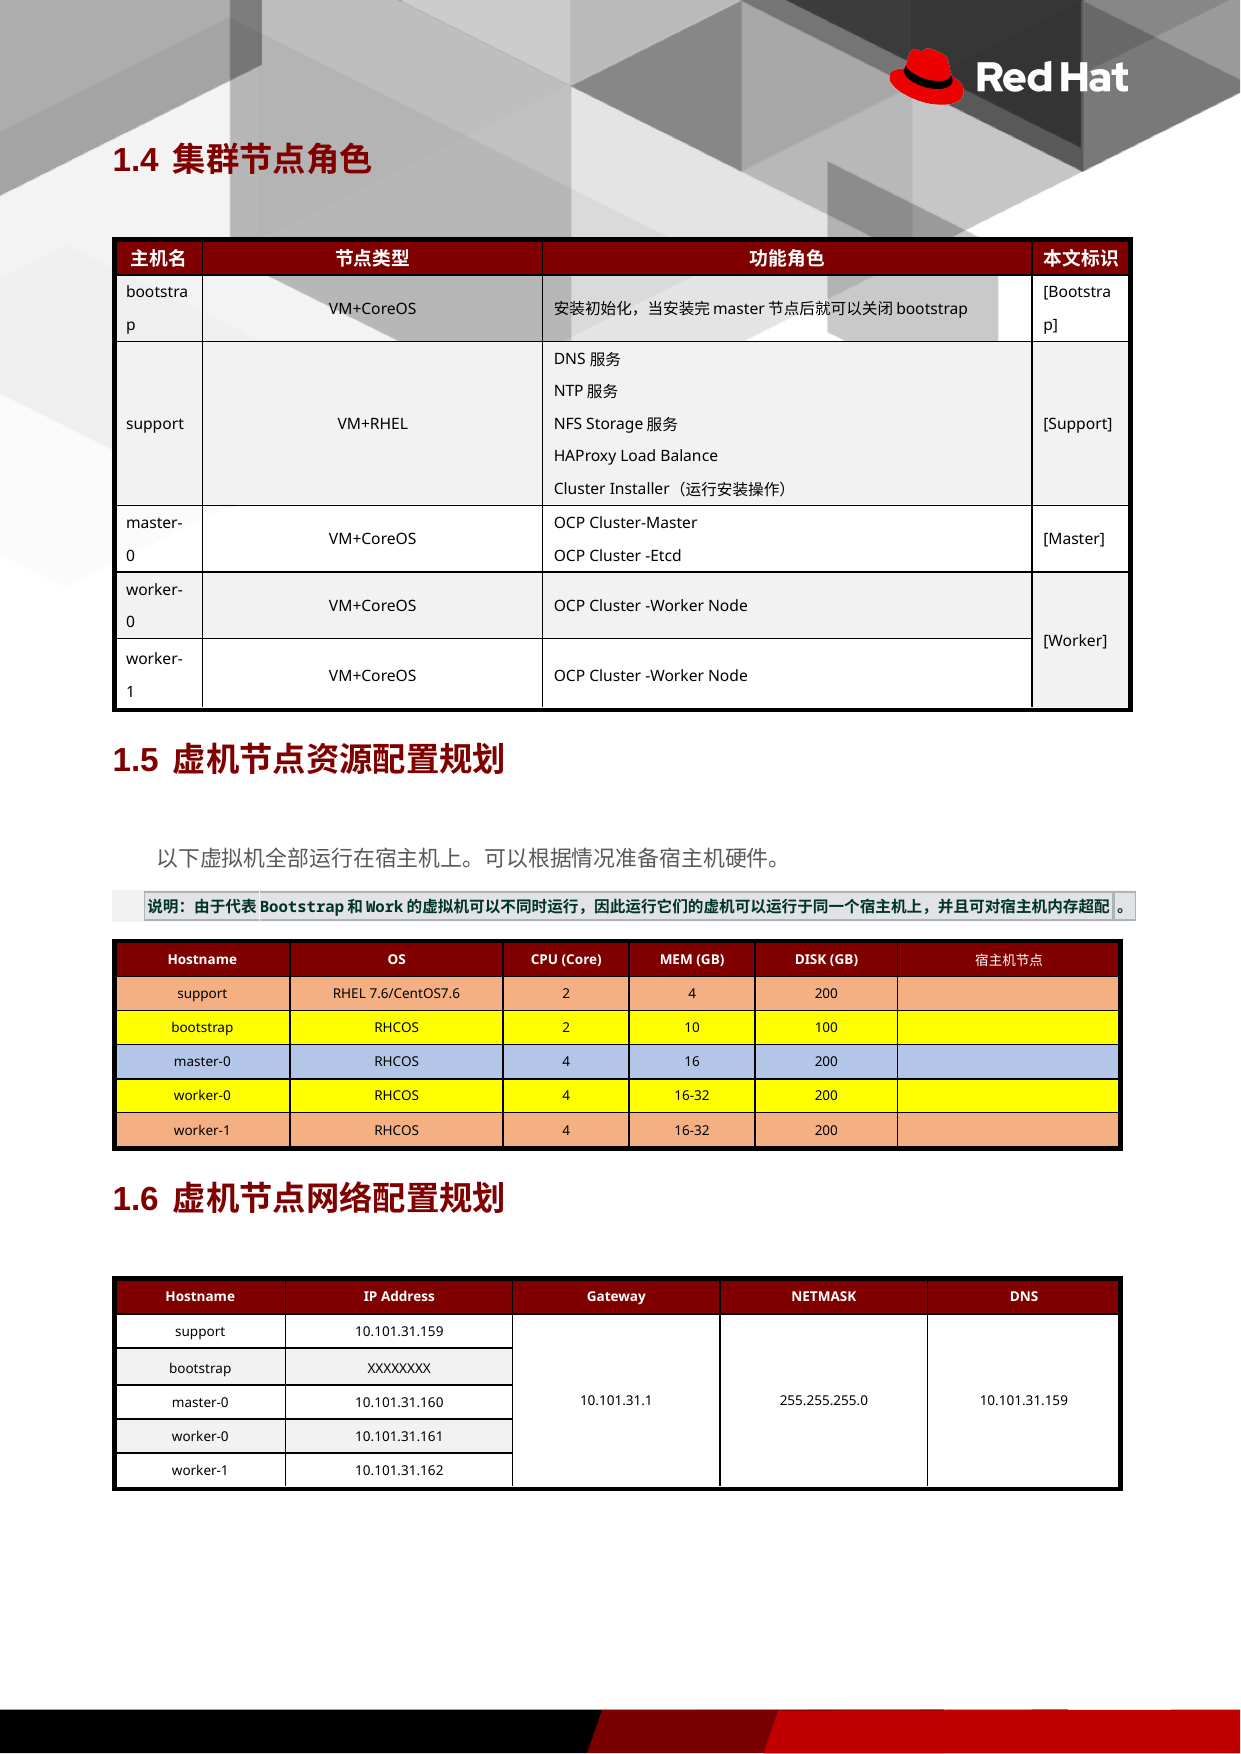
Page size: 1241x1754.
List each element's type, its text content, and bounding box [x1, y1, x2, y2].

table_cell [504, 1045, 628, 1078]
table_cell DNS 服务 NTP服务 NFS Storage服务 HAProxy Load Balance Cluster Installer（运行安装操作） [543, 342, 1031, 504]
table_cell [Support] [1033, 342, 1128, 504]
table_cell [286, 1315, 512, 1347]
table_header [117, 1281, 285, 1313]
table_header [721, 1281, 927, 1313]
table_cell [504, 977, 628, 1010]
table_header CPU (Core) [504, 943, 628, 976]
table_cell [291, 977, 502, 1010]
table_header Hostname [117, 943, 289, 976]
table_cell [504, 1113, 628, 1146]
table_cell VM+CoreOS [203, 276, 542, 341]
table_cell [Worker] [1033, 573, 1128, 707]
table_cell worker-0 [117, 573, 202, 638]
picture [889, 48, 1128, 105]
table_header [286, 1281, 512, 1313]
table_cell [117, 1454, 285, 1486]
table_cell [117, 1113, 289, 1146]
table_cell worker-1 [117, 639, 202, 707]
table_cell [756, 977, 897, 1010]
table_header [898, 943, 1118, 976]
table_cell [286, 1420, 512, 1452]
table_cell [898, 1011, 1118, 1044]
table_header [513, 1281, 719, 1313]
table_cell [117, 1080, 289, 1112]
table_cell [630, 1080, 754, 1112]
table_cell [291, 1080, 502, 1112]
table_cell VM+CoreOS [203, 506, 542, 571]
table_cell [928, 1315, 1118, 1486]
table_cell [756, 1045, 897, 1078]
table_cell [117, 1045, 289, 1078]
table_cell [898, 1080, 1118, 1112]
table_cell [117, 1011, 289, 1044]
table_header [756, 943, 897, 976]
table_cell [Bootstrap] [1033, 276, 1128, 341]
table_header 本文标识 [1033, 242, 1128, 274]
text 说明：由于代表Bootstrap和Work的虚拟机可以不同时运行，因此运行它们的虚机可以运行于同一个宿主机上，并且可对宿主机内存超配。 [112, 890, 1128, 922]
table_cell master-0 [117, 506, 202, 571]
table_cell VM+RHEL [203, 342, 542, 504]
table_cell support [117, 342, 202, 504]
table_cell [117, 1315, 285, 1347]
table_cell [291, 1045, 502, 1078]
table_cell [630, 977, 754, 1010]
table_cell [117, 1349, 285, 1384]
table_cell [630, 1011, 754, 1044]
table_header MEM (GB) [630, 943, 754, 976]
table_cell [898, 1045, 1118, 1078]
table_header 节点类型 [203, 242, 542, 274]
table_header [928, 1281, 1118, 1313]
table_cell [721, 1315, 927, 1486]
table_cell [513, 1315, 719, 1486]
subtitle 集群节点角色 [112, 124, 1128, 189]
table_cell bootstrap [117, 276, 202, 341]
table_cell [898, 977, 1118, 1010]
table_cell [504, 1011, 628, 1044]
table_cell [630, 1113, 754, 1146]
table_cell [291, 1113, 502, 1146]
table_cell OCP Cluster -Worker Node [543, 573, 1031, 638]
table_header OS [291, 943, 502, 976]
subtitle 虚机节点资源配置规划 [112, 724, 1128, 789]
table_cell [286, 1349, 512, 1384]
table_cell VM+CoreOS [203, 639, 542, 707]
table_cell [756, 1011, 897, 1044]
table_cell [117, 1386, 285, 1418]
table_cell 安装初始化，当安装完master节点后就可以关闭bootstrap [543, 276, 1031, 341]
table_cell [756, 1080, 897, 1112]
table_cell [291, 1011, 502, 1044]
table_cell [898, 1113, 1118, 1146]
table_header 主机名 [117, 242, 202, 274]
table_cell [Master] [1033, 506, 1128, 571]
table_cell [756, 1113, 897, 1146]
table_cell OCP Cluster -Worker Node [543, 639, 1031, 707]
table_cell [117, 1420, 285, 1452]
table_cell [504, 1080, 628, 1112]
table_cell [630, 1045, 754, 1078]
subtitle 虚机节点网络配置规划 [112, 1163, 1128, 1228]
table_cell OCP Cluster-Master OCP Cluster -Etcd [543, 506, 1031, 571]
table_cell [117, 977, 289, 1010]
table_cell VM+CoreOS [203, 573, 542, 638]
text 以下虚拟机全部运行在宿主机上。可以根据情况准备宿主机硬件。 [112, 841, 1128, 873]
table_header 功能角色 [543, 242, 1031, 274]
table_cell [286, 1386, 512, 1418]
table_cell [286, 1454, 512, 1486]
